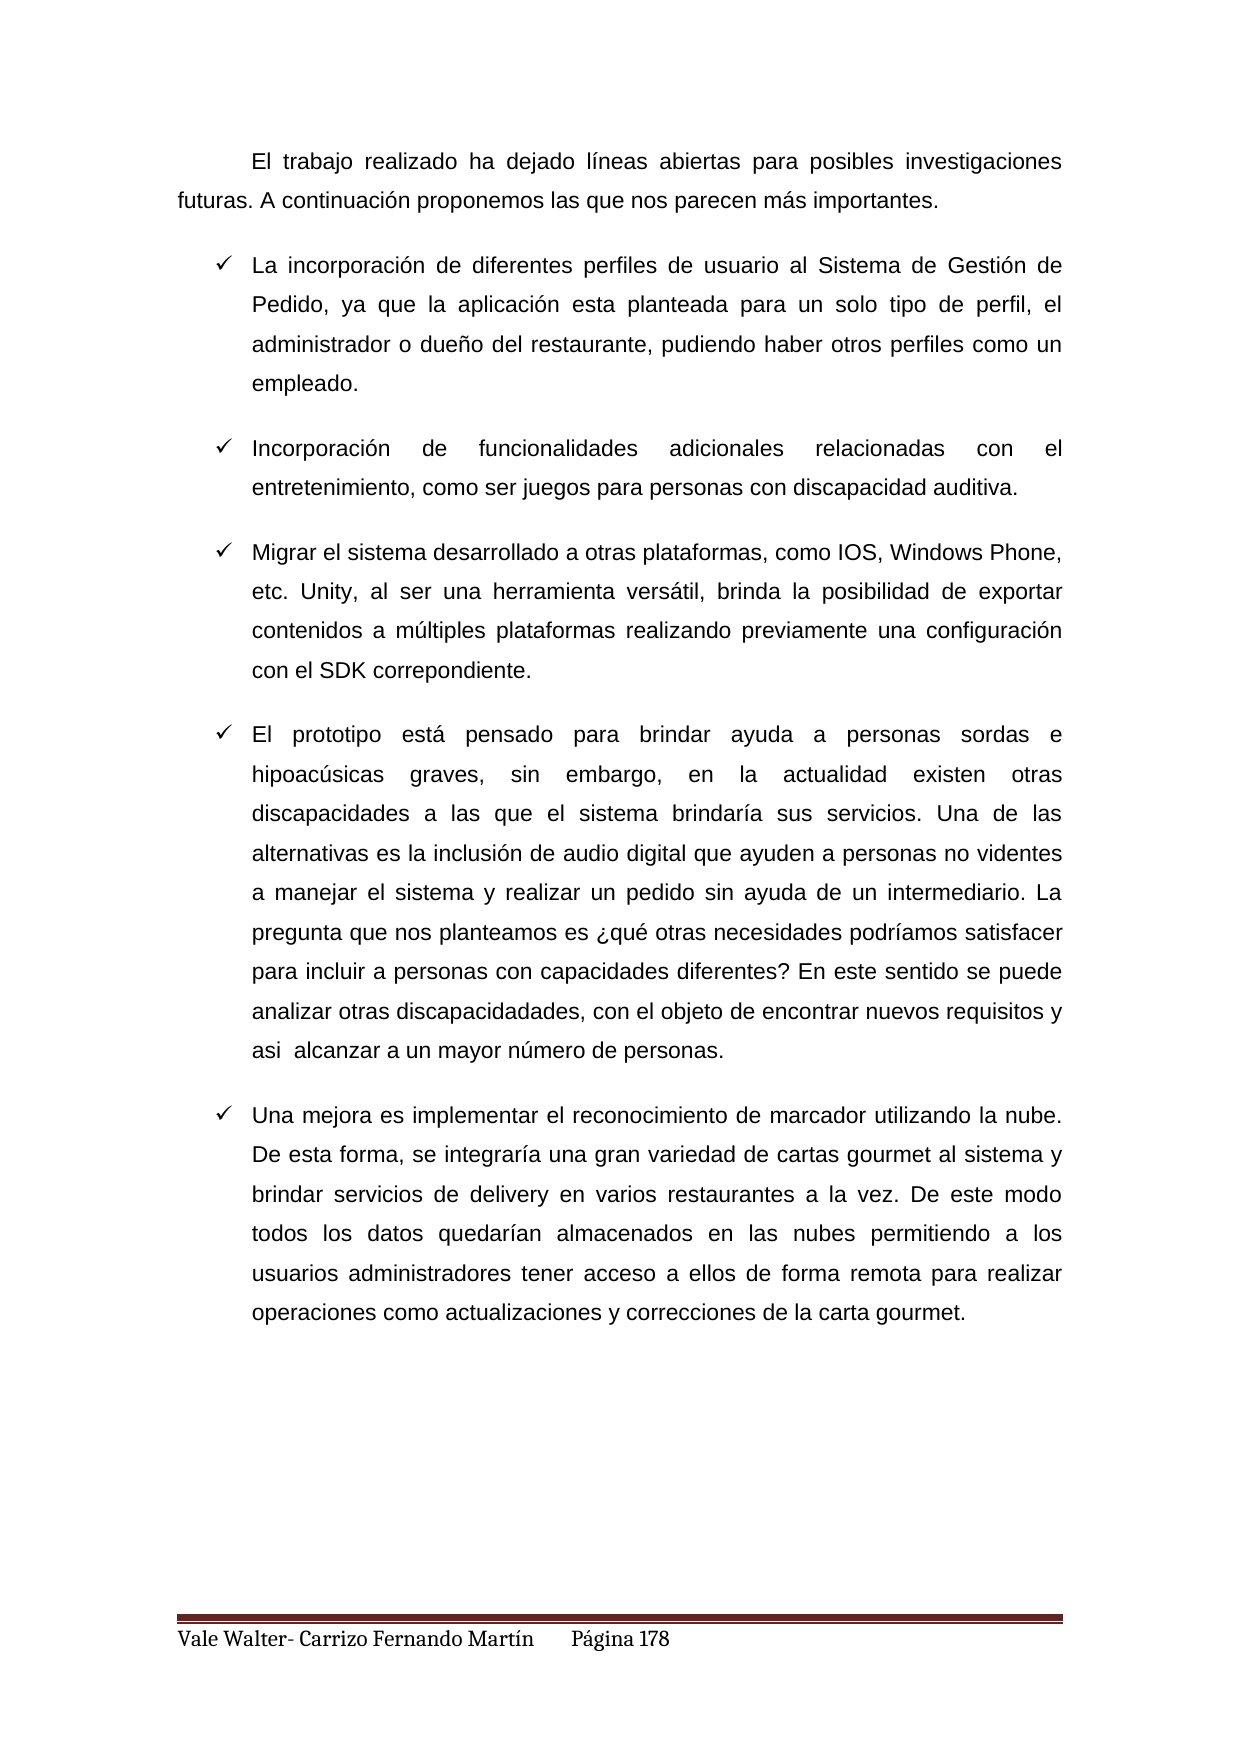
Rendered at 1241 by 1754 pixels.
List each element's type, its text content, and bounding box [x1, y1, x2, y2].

list Incorporación de funcionalidades adicionales relacionadas con el entretenimiento, como ser juegos para personas con discapacidad auditiva. [214, 434, 1063, 500]
text El trabajo realizado ha dejado líneas abiertas para posibles investigaciones futuras. A continuación proponemos las que nos parecen más importantes. [177, 148, 1063, 213]
list El prototipo está pensado para brindar ayuda a personas sordas e hipoacúsicas graves, sin embargo, en la actualidad existen otras discapacidades a las que el sistema brindaría sus servicios. Una de las alternativas es la inclusión de audio digital que ayuden a personas no videntes a manejar el sistema y realizar un pedido sin ayuda de un intermediario. La pregunta que nos planteamos es ¿qué otras necesidades podríamos satisfacer para incluir a personas con capacidades diferentes? En este sentido se puede analizar otras discapacidadades, con el objeto de encontrar nuevos requisitos y asi alcanzar a un mayor número de personas. [214, 721, 1063, 1063]
list Una mejora es implementar el reconocimiento de marcador utilizando la nube. De esta forma, se integraría una gran variedad de cartas gourmet al sistema y brindar servicios de delivery en varios restaurantes a la vez. De este modo todos los datos quedarían almacenados en las nubes permitiendo a los usuarios administradores tener acceso a ellos de forma remota para realizar operaciones como actualizaciones y correcciones de la carta gourmet. [214, 1102, 1063, 1325]
list Migrar el sistema desarrollado a otras plataformas, como IOS, Windows Phone, etc. Unity, al ser una herramienta versátil, brinda la posibilidad de exportar contenidos a múltiples plataformas realizando previamente una configuración con el SDK correpondiente. [214, 538, 1063, 683]
list La incorporación de diferentes perfiles de usuario al Sistema de Gestión de Pedido, ya que la aplicación esta planteada para un solo tipo de perfil, el administrador o dueño del restaurante, pudiendo haber otros perfiles como un empleado. [214, 252, 1063, 396]
